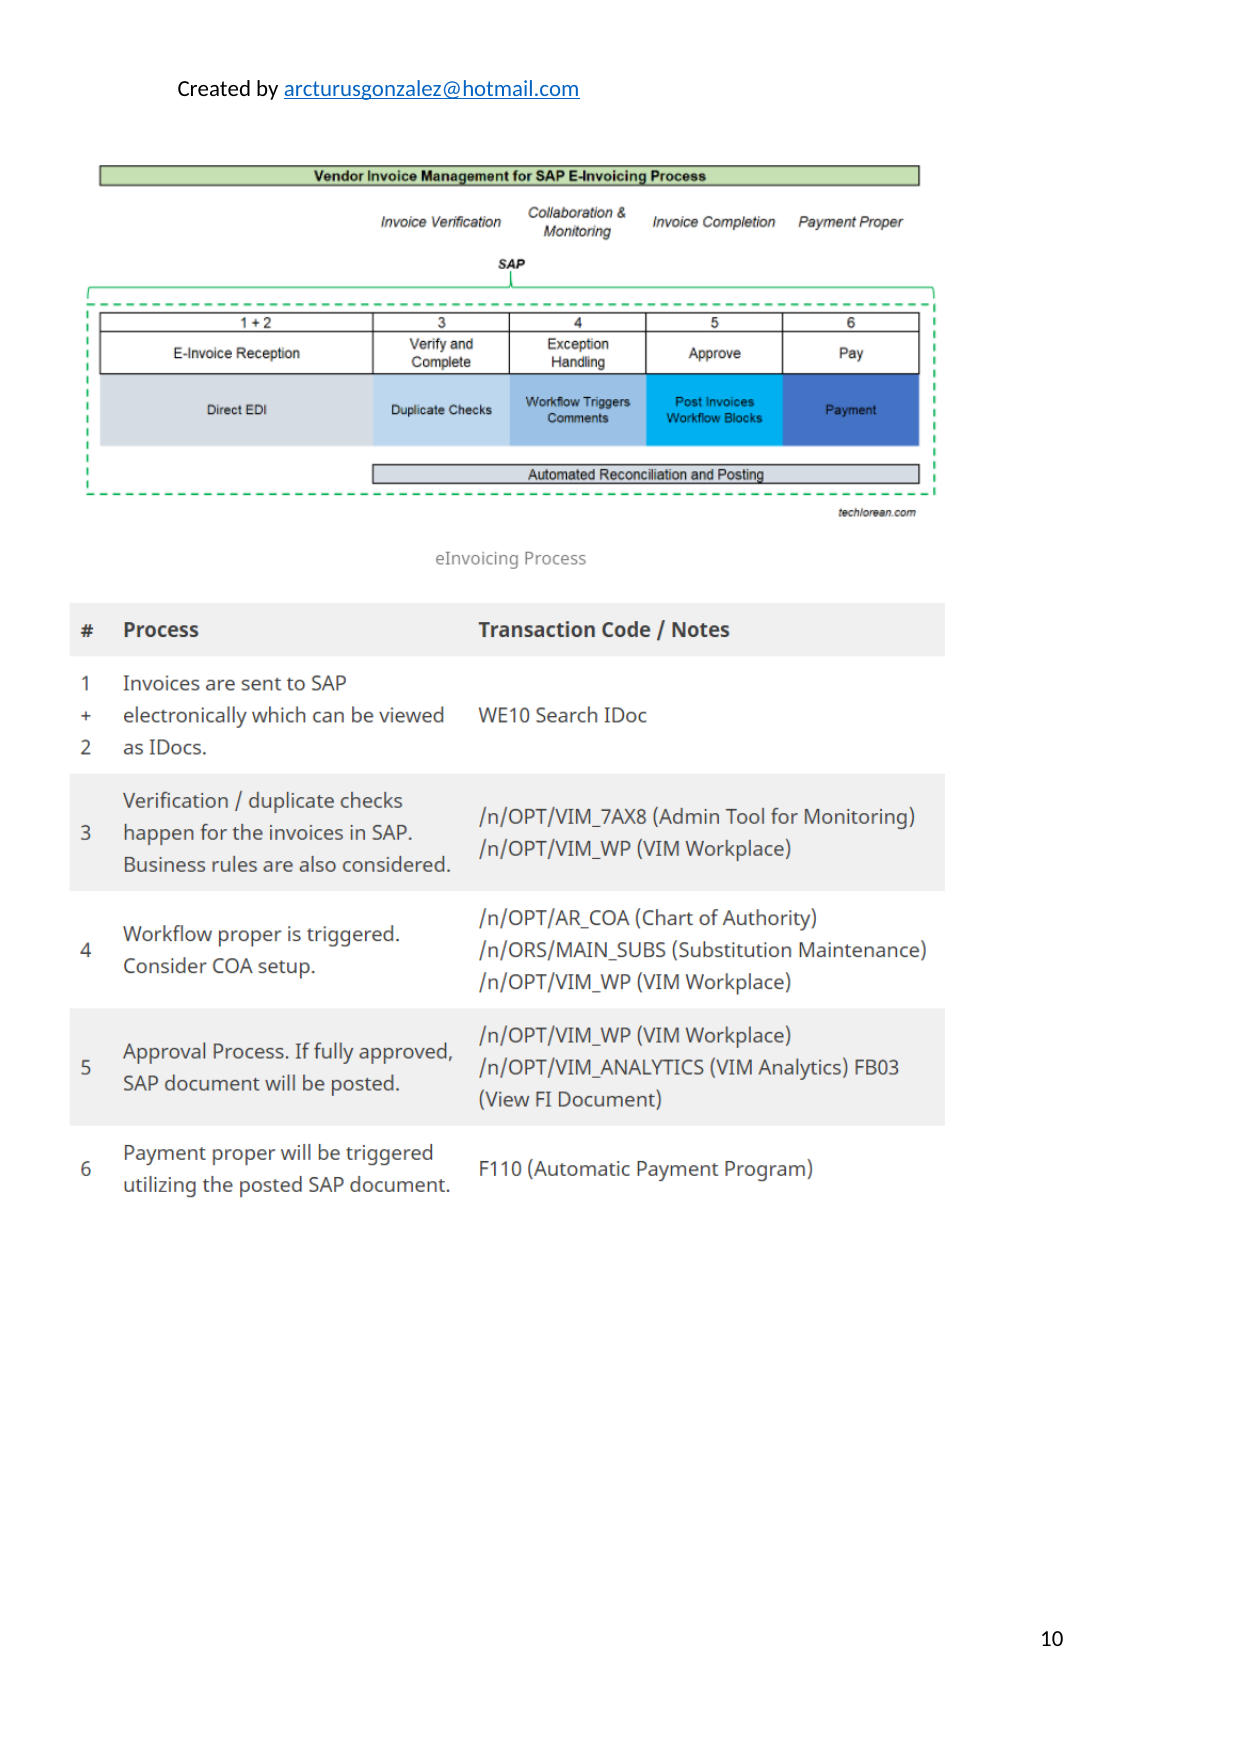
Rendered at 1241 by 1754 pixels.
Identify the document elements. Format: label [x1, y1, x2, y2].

picture [59, 147, 945, 522]
picture [59, 540, 945, 1209]
